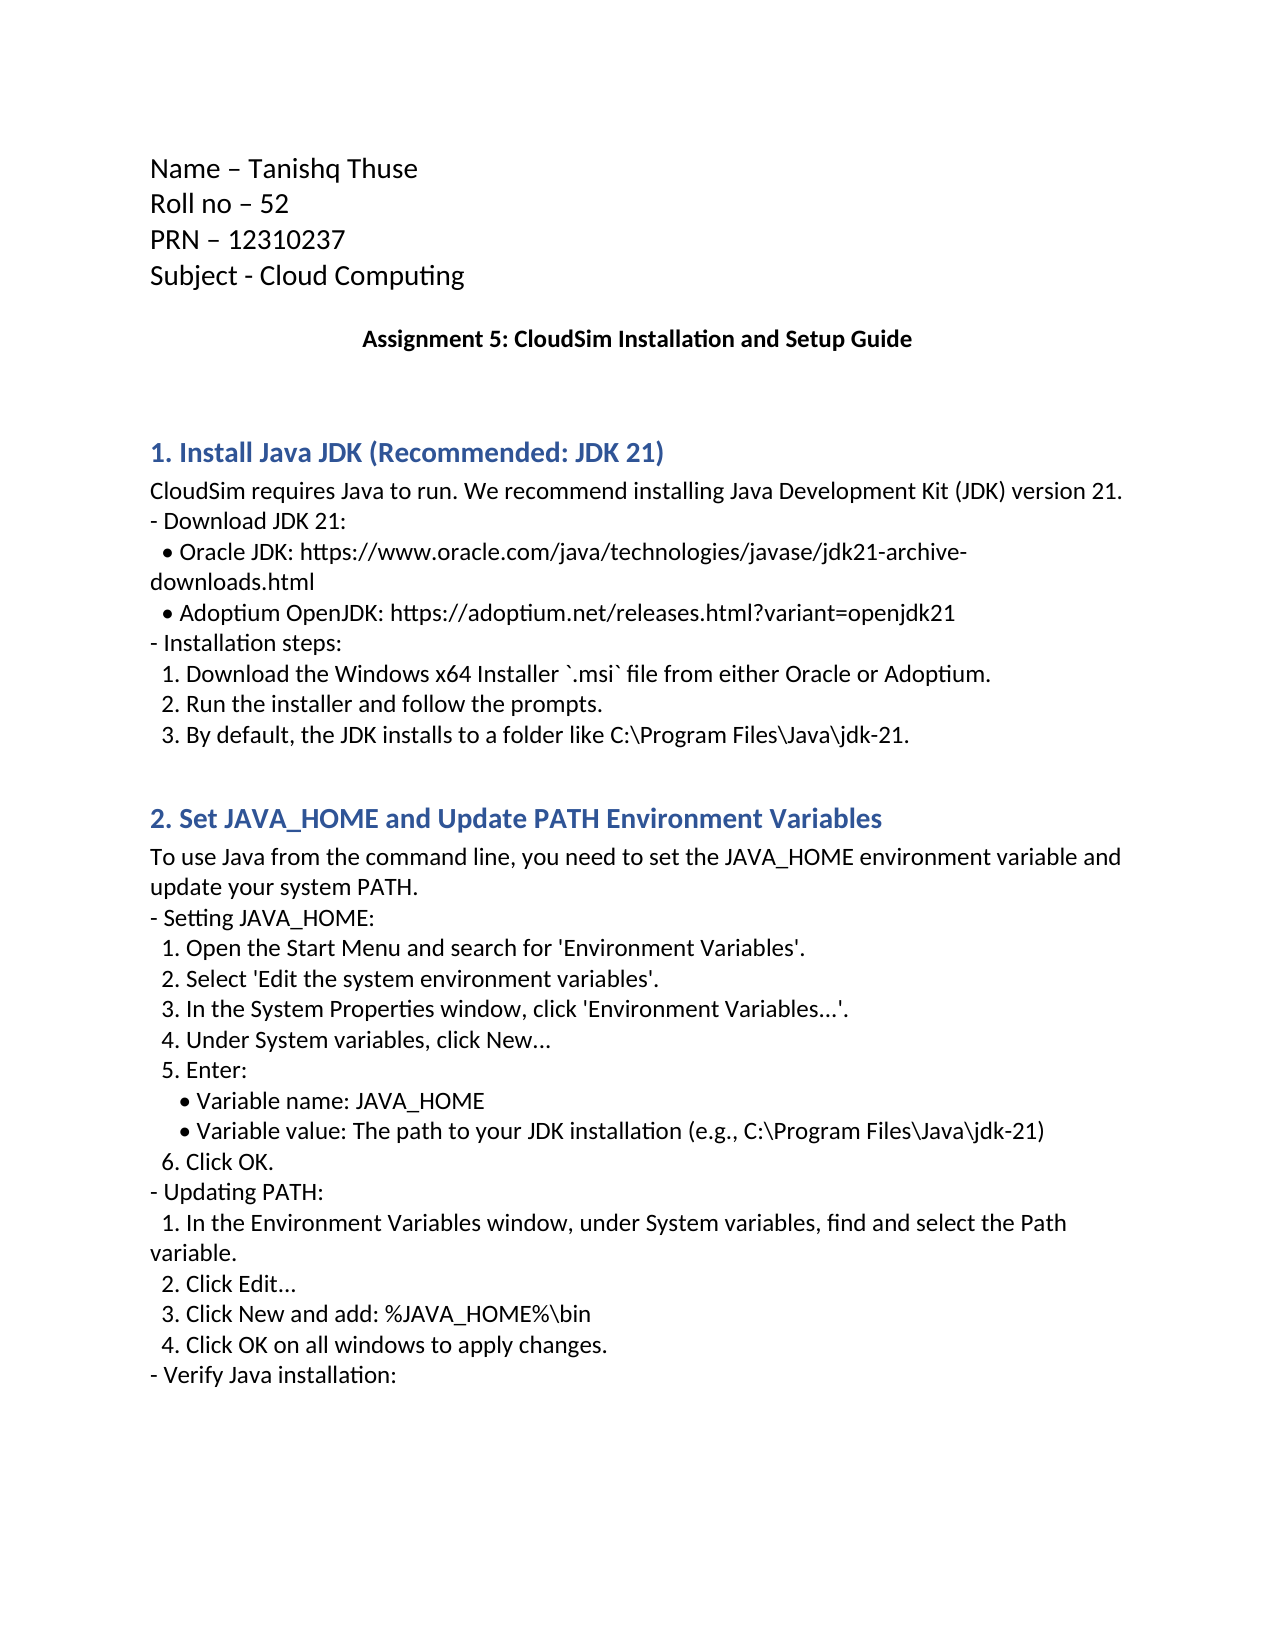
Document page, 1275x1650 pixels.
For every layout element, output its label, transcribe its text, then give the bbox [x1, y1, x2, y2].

text Assignment 5: CloudSim Installation and Setup Guide [150, 323, 1125, 353]
subtitle 1. Install Java JDK (Recommended: JDK 21) [150, 434, 1125, 470]
text CloudSim requires Java to run. We recommend installing Java Development Kit (JDK) version 21. - Download JDK 21: • Oracle JDK: https://www.oracle.com/java/technologies/javase/jdk21-archive-downloads.html • Adoptium OpenJDK: https://adoptium.net/releases.html?variant=openjdk21 - Installation steps: 1. Download the Windows x64 Installer `.msi` file from either Oracle or Adoptium. 2. Run the installer and follow the prompts. 3. By default, the JDK installs to a folder like C:\Program Files\Java\jdk-21. [150, 475, 1125, 750]
text PRN – 12310237 [150, 221, 1125, 257]
subtitle 2. Set JAVA_HOME and Update PATH Environment Variables [150, 800, 1125, 835]
text Roll no – 52 [150, 186, 1125, 221]
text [150, 841, 1125, 1390]
text Subject - Cloud Computing [150, 257, 1125, 292]
text Name – Tanishq Thuse [150, 150, 1125, 186]
